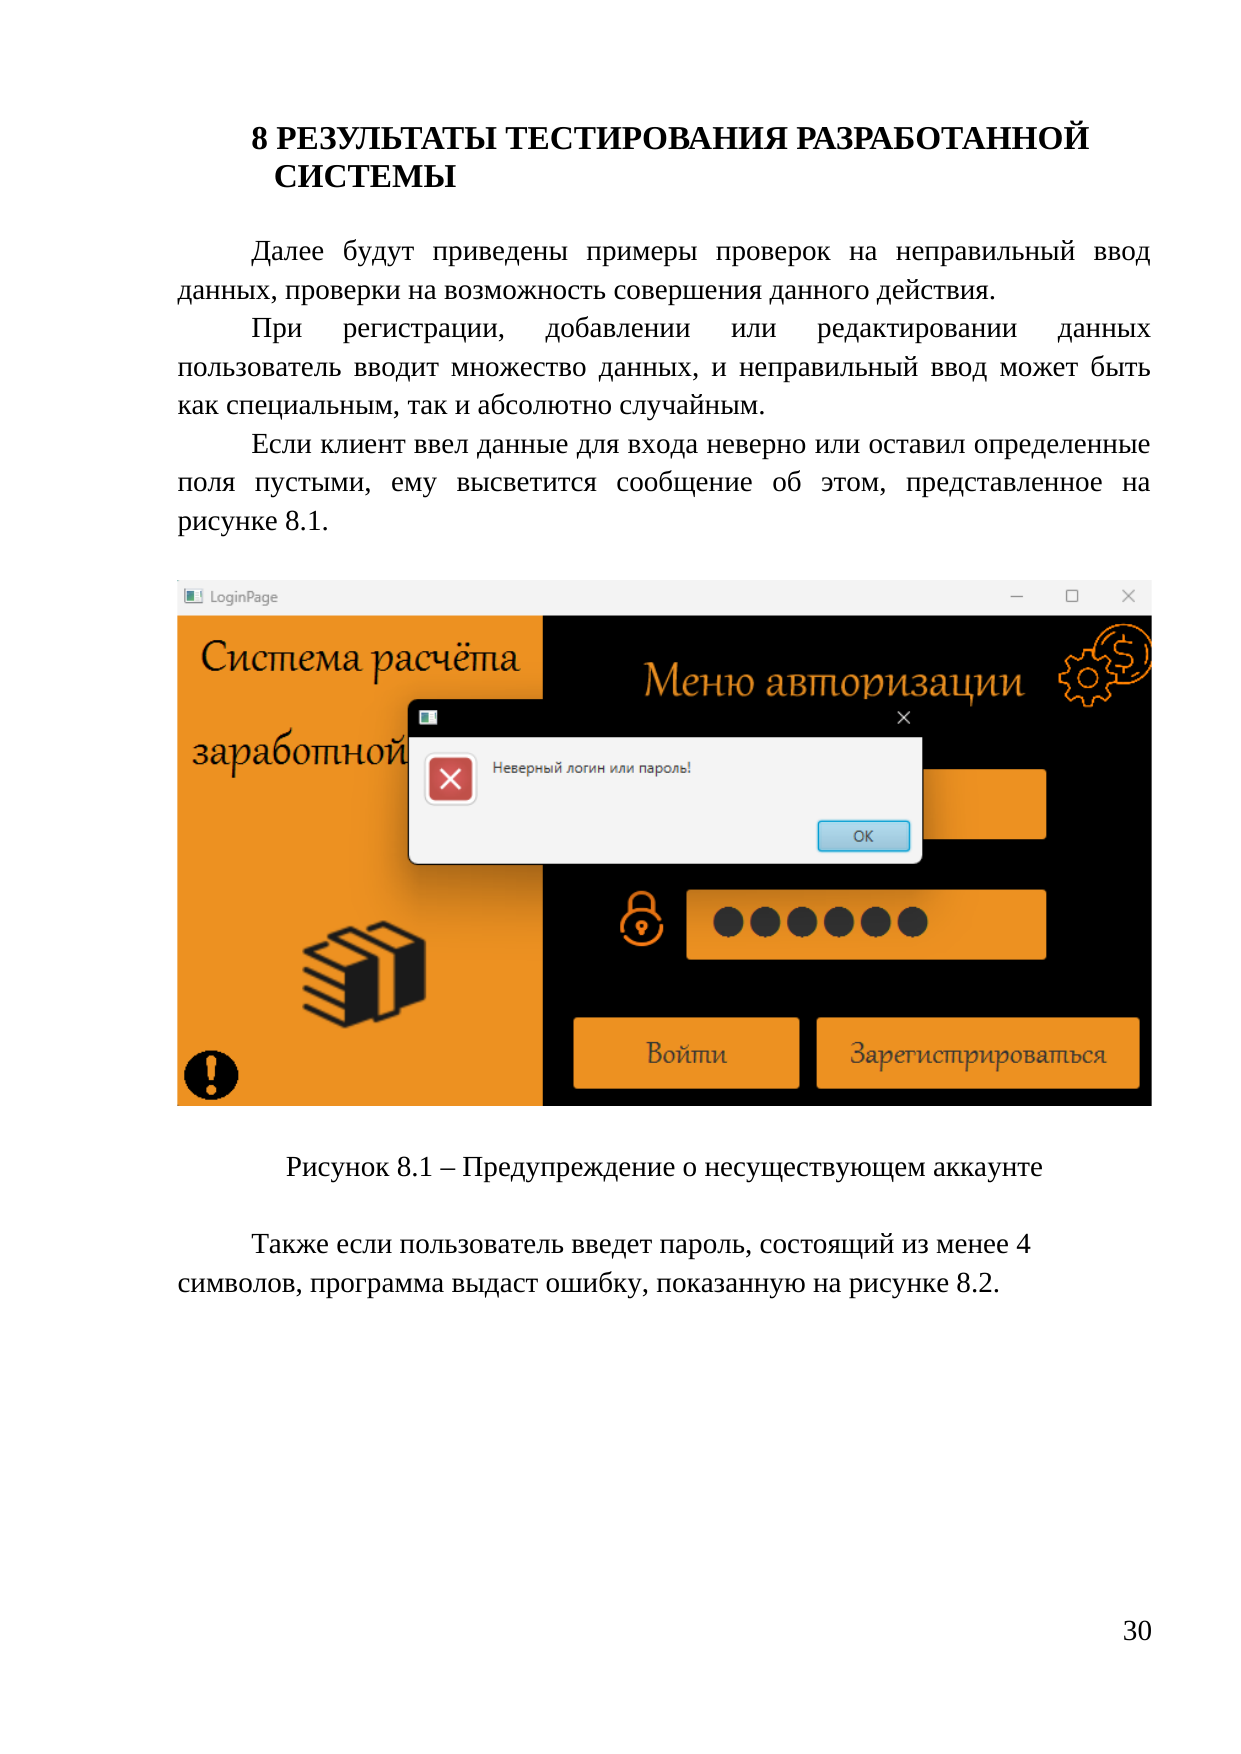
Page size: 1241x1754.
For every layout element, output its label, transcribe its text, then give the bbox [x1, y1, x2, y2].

text Если клиент ввел данные для входа неверно или оставил определенные поля пустыми, ему высветится сообщение об этом, представленное на рисунке 8.1. [177, 426, 1152, 537]
list Результаты тестирования разработанной системы [251, 118, 1152, 195]
text Также если пользователь введет пароль, состоящий из менее 4 символов, программа выдаст ошибку, показанную на рисунке 8.2. [177, 1226, 1152, 1298]
text Рисунок 8.1 – Предупреждение о несуществующем аккаунте [177, 1149, 1152, 1183]
picture [177, 580, 1152, 1106]
text Далее будут приведены примеры проверок на неправильный ввод данных, проверки на возможность совершения данного действия. [177, 233, 1152, 305]
text При регистрации, добавлении или редактировании данных пользователь вводит множество данных, и неправильный ввод может быть как специальным, так и абсолютно случайным. [177, 310, 1152, 421]
